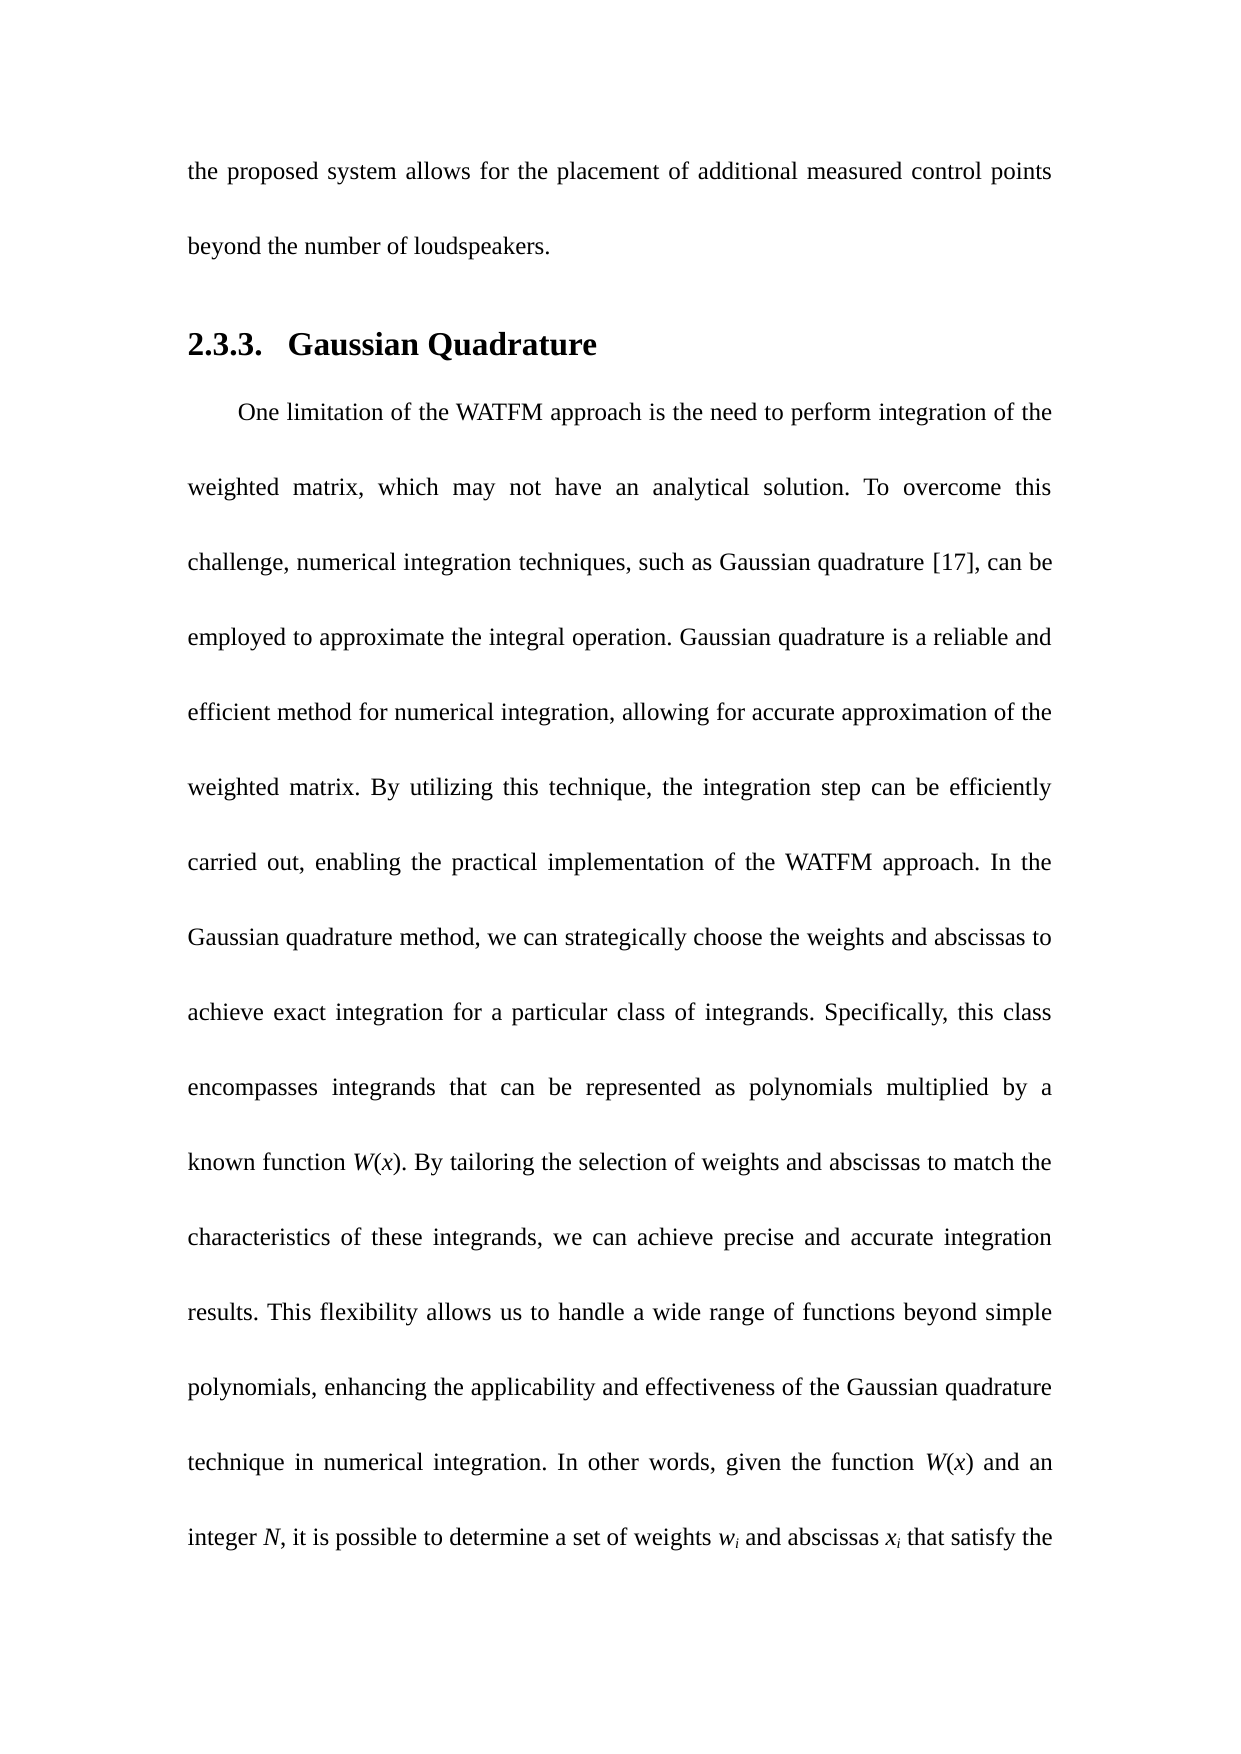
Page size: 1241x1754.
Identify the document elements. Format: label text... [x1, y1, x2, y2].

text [187, 393, 1053, 1556]
subtitle Gaussian Quadrature [187, 306, 1053, 381]
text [187, 152, 1053, 264]
